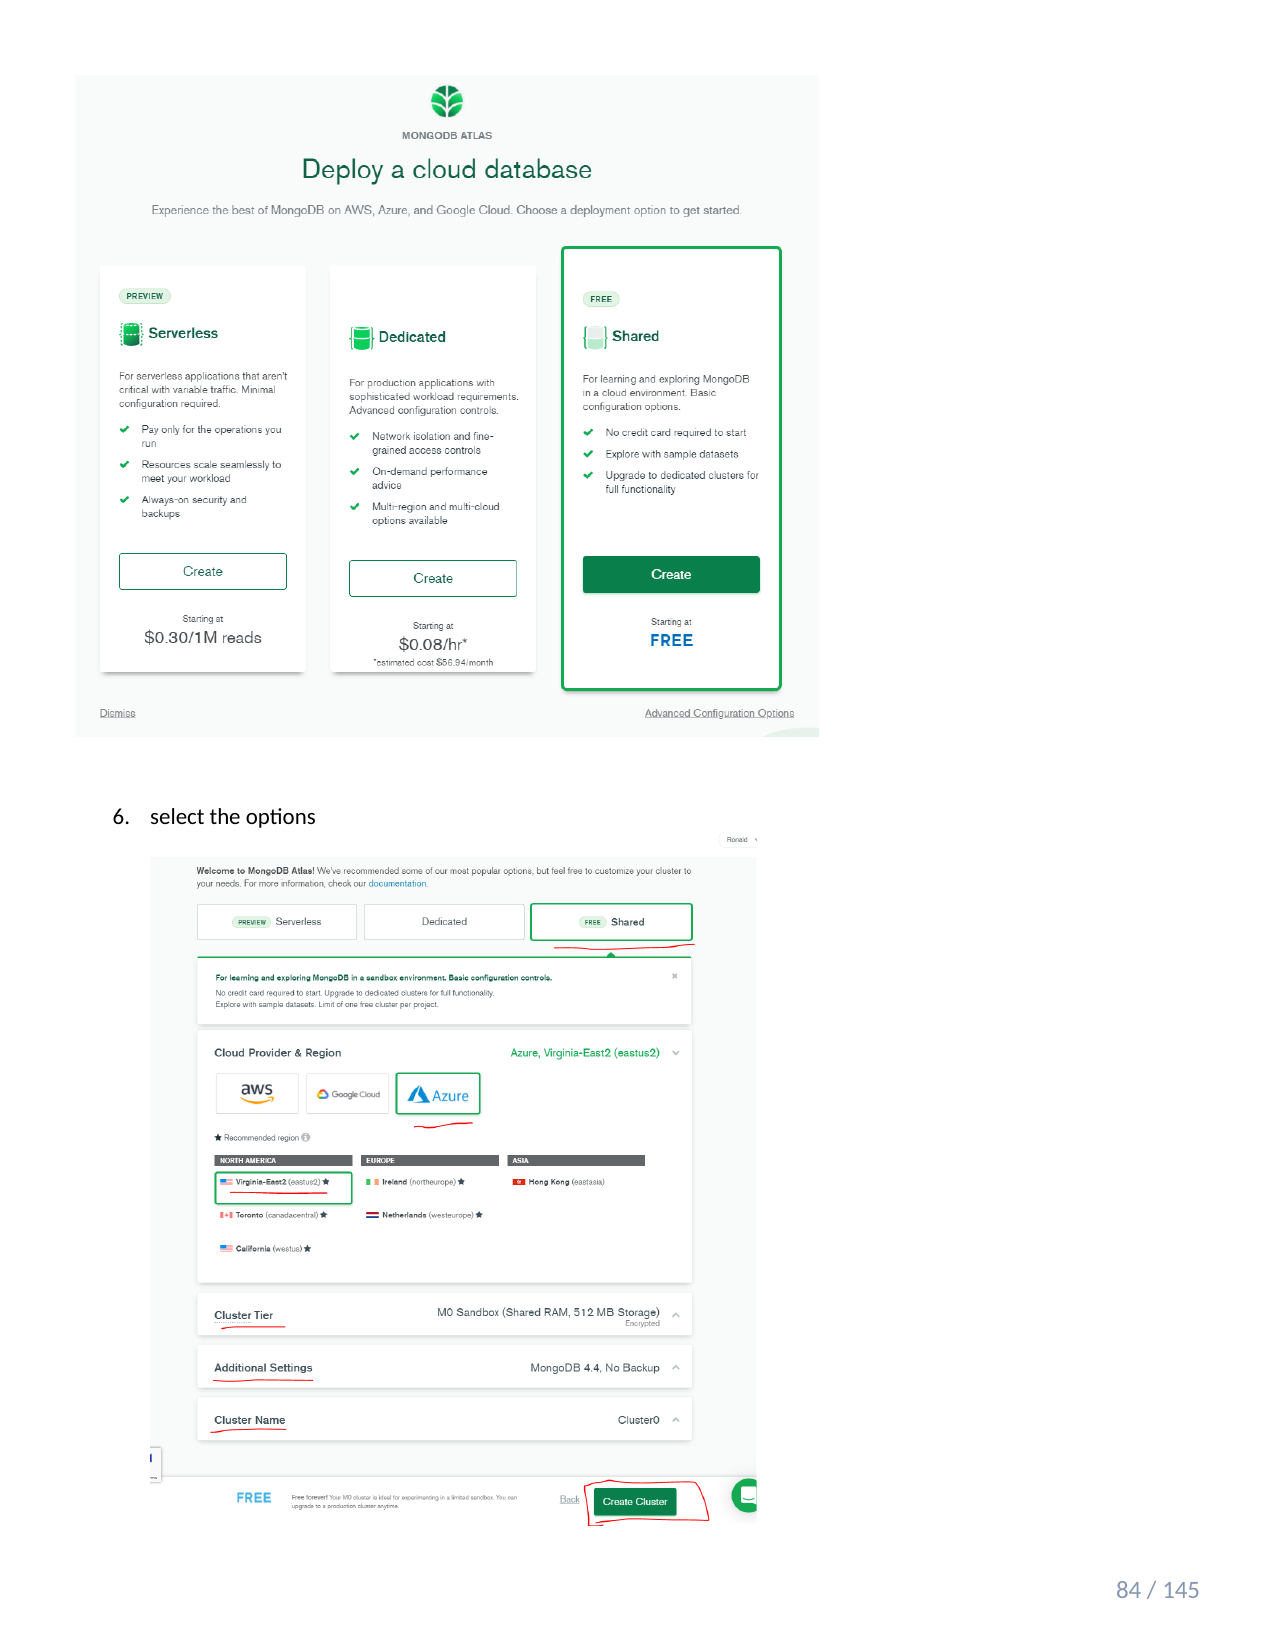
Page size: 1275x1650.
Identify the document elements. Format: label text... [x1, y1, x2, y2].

picture [150, 832, 757, 1526]
list select the options [112, 802, 1200, 830]
picture [75, 75, 819, 737]
